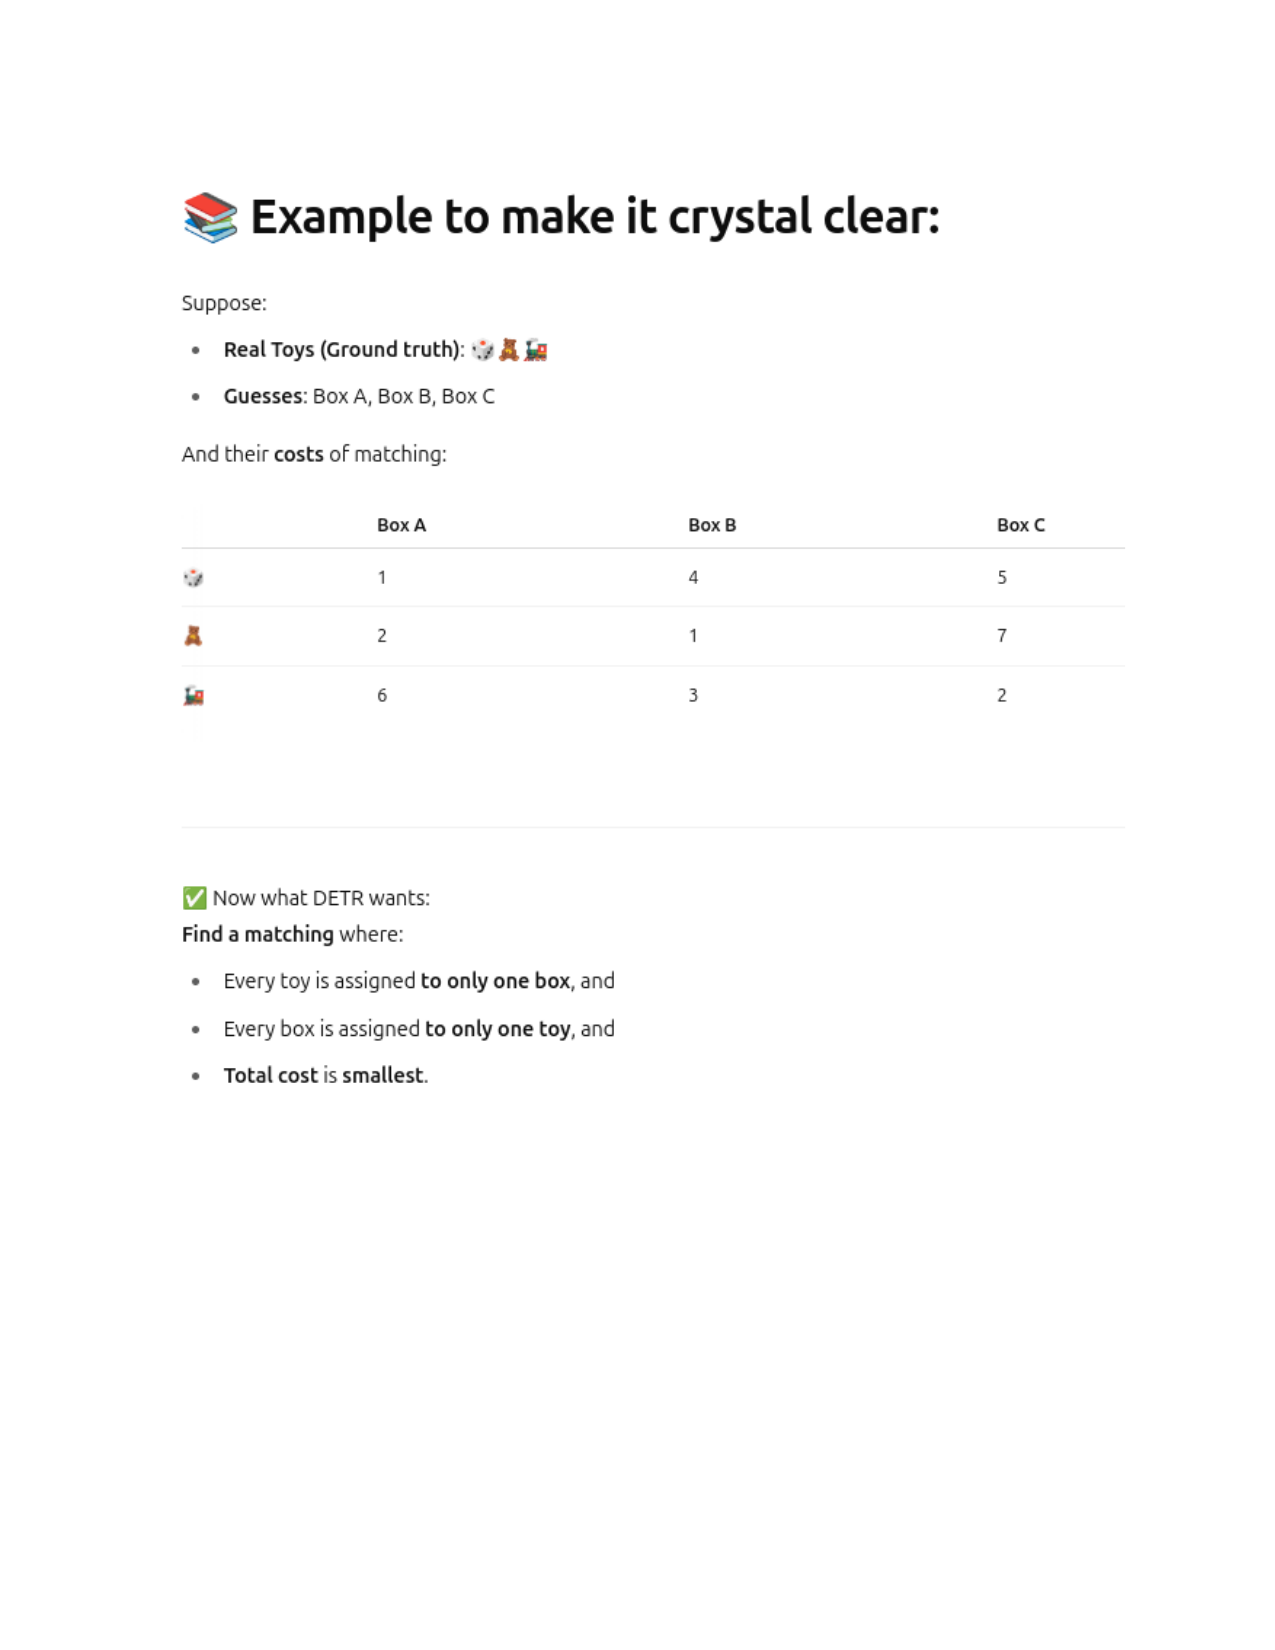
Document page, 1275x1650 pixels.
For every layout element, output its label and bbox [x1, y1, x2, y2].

picture [150, 150, 1125, 1115]
